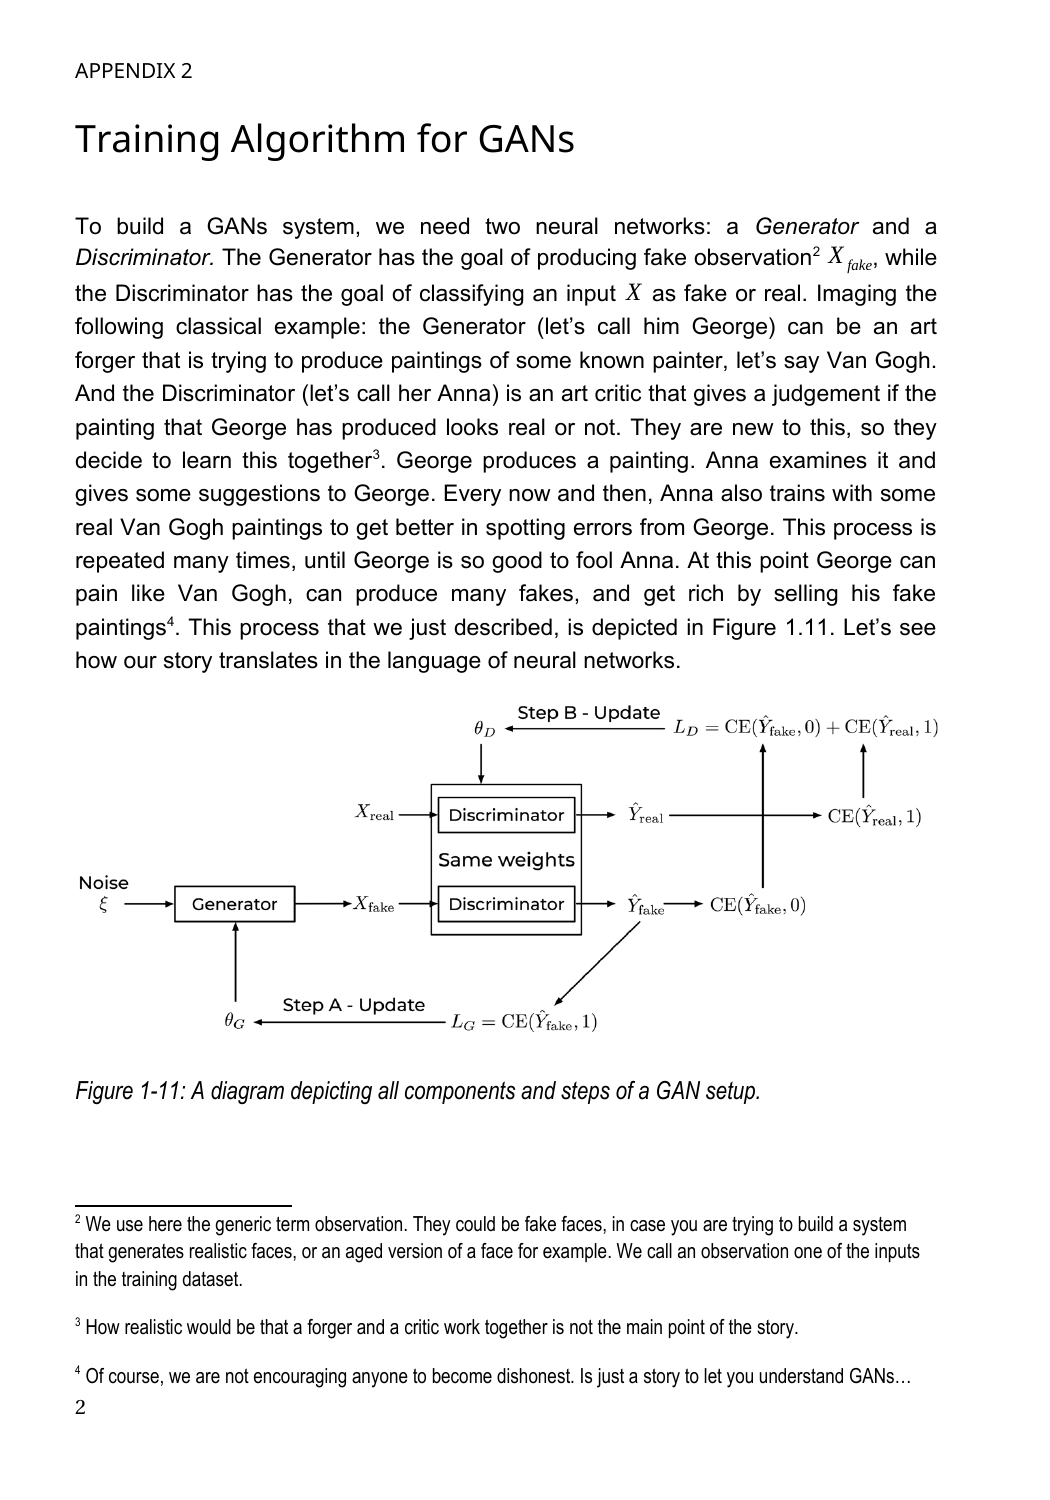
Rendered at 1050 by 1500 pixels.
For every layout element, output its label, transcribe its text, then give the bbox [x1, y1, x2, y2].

subtitle Training Algorithm for GANs [75, 112, 937, 163]
picture [75, 698, 938, 1032]
text Figure 1-11: A diagram depicting all components and steps of a GAN setup. [75, 1076, 937, 1105]
text To build a GANs system, we need two neural networks: a Generator and a Discriminator. The Generator has the goal of producing fake observation , while the Discriminator has the goal of classifying an input as fake or real. Imaging the following classical example: the Generator (let’s call him George) can be an art forger that is trying to produce paintings of some known painter, let’s say Van Gogh. And the Discriminator (let’s call her Anna) is an art critic that gives a judgement if the painting that George has produced looks real or not. They are new to this, so they decide to learn this together. George produces a painting. Anna examines it and gives some suggestions to George. Every now and then, Anna also trains with some real Van Gogh paintings to get better in spotting errors from George. This process is repeated many times, until George is so good to fool Anna. At this point George can pain like Van Gogh, can produce many fakes, and get rich by selling his fake paintings. This process that we just described, is depicted in Figure 1.11. Let’s see how our story translates in the language of neural networks. [75, 207, 937, 673]
